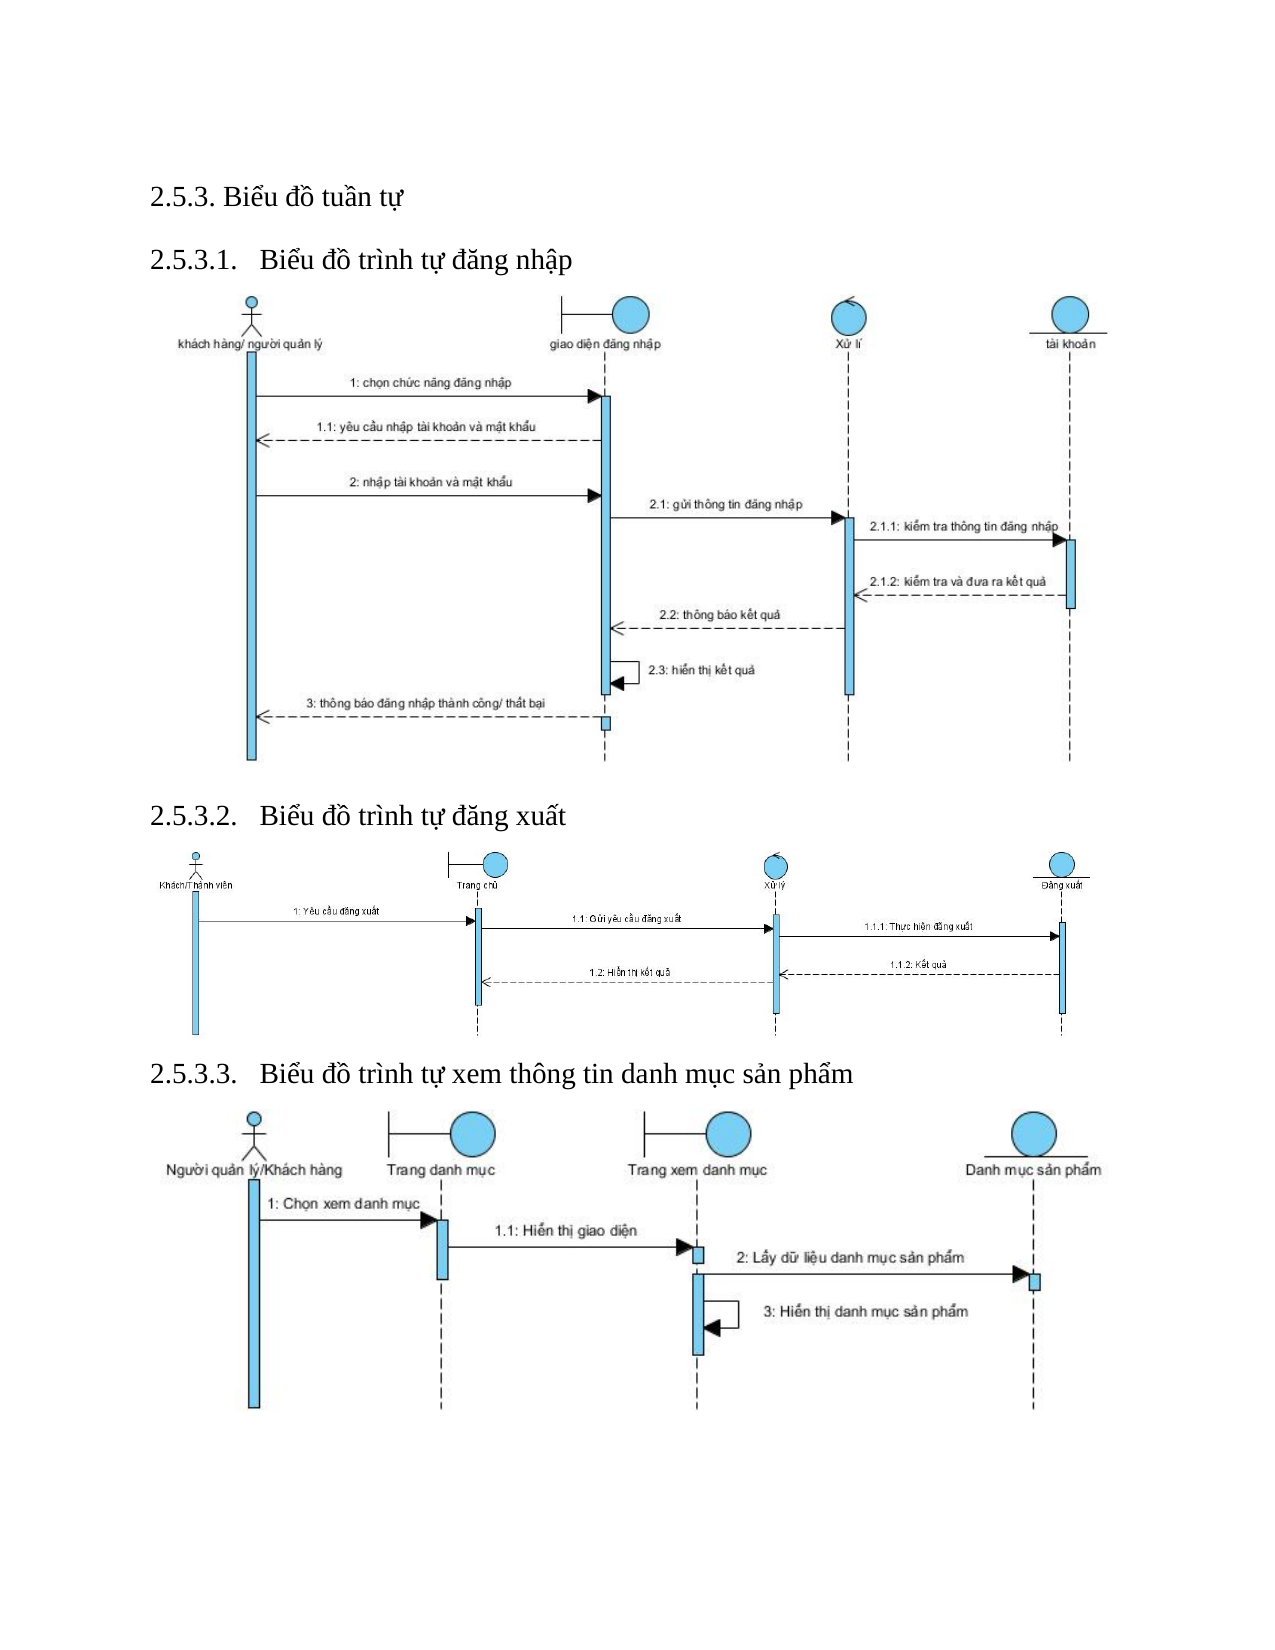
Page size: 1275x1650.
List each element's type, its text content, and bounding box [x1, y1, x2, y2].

picture [167, 294, 1108, 765]
picture [150, 851, 1090, 1038]
picture [150, 1109, 1115, 1414]
text 2.5.3.2. Biểu đồ trình tự đăng xuất [150, 798, 1125, 832]
text 2.5.3.3. Biểu đồ trình tự xem thông tin danh mục sản phẩm [150, 1056, 1125, 1090]
subtitle 2.5.3. Biểu đồ tuần tự [150, 179, 1125, 213]
text 2.5.3.1. Biểu đồ trình tự đăng nhập [150, 242, 1125, 275]
